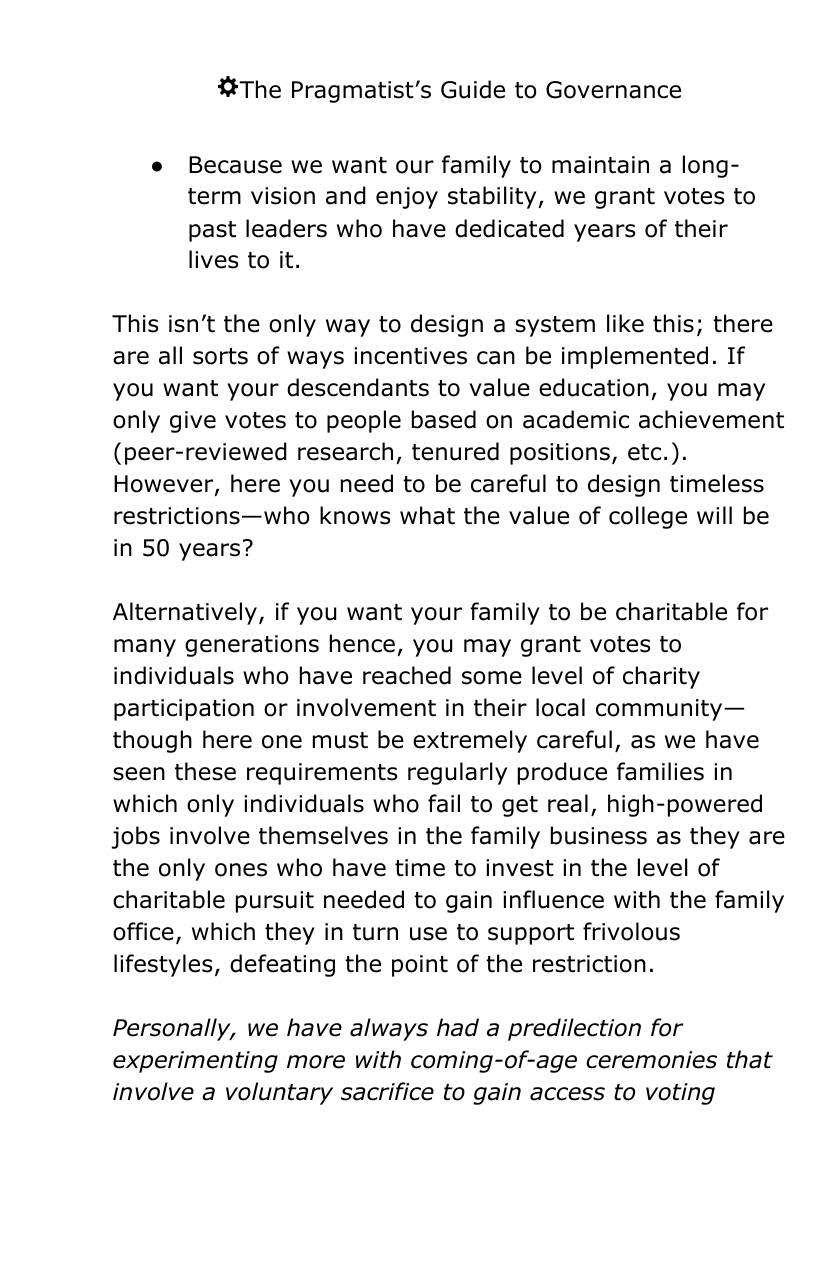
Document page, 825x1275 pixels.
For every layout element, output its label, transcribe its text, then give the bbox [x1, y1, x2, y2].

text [112, 1013, 787, 1105]
text Alternatively, if you want your family to be charitable for many generations hence, you may grant votes to individuals who have reached some level of charity participation or involvement in their local community—though here one must be extremely careful, as we have seen these requirements regularly produce families in which only individuals who fail to get real, high-powered jobs involve themselves in the family business as they are the only ones who have time to invest in the level of charitable pursuit needed to gain influence with the family office, which they in turn use to support frivolous lifestyles, defeating the point of the restriction. [112, 598, 787, 977]
list Because we want our family to maintain a long-term vision and enjoy stability, we grant votes to past leaders who have dedicated years of their lives to it. [150, 150, 787, 274]
picture [217, 75, 239, 98]
text This isn’t the only way to design a system like this; there are all sorts of ways incentives can be implemented. If you want your descendants to value education, you may only give votes to people based on academic achievement (peer-reviewed research, tenured positions, etc.). However, here you need to be careful to design timeless restrictions—who knows what the value of college will be in 50 years? [112, 310, 787, 562]
